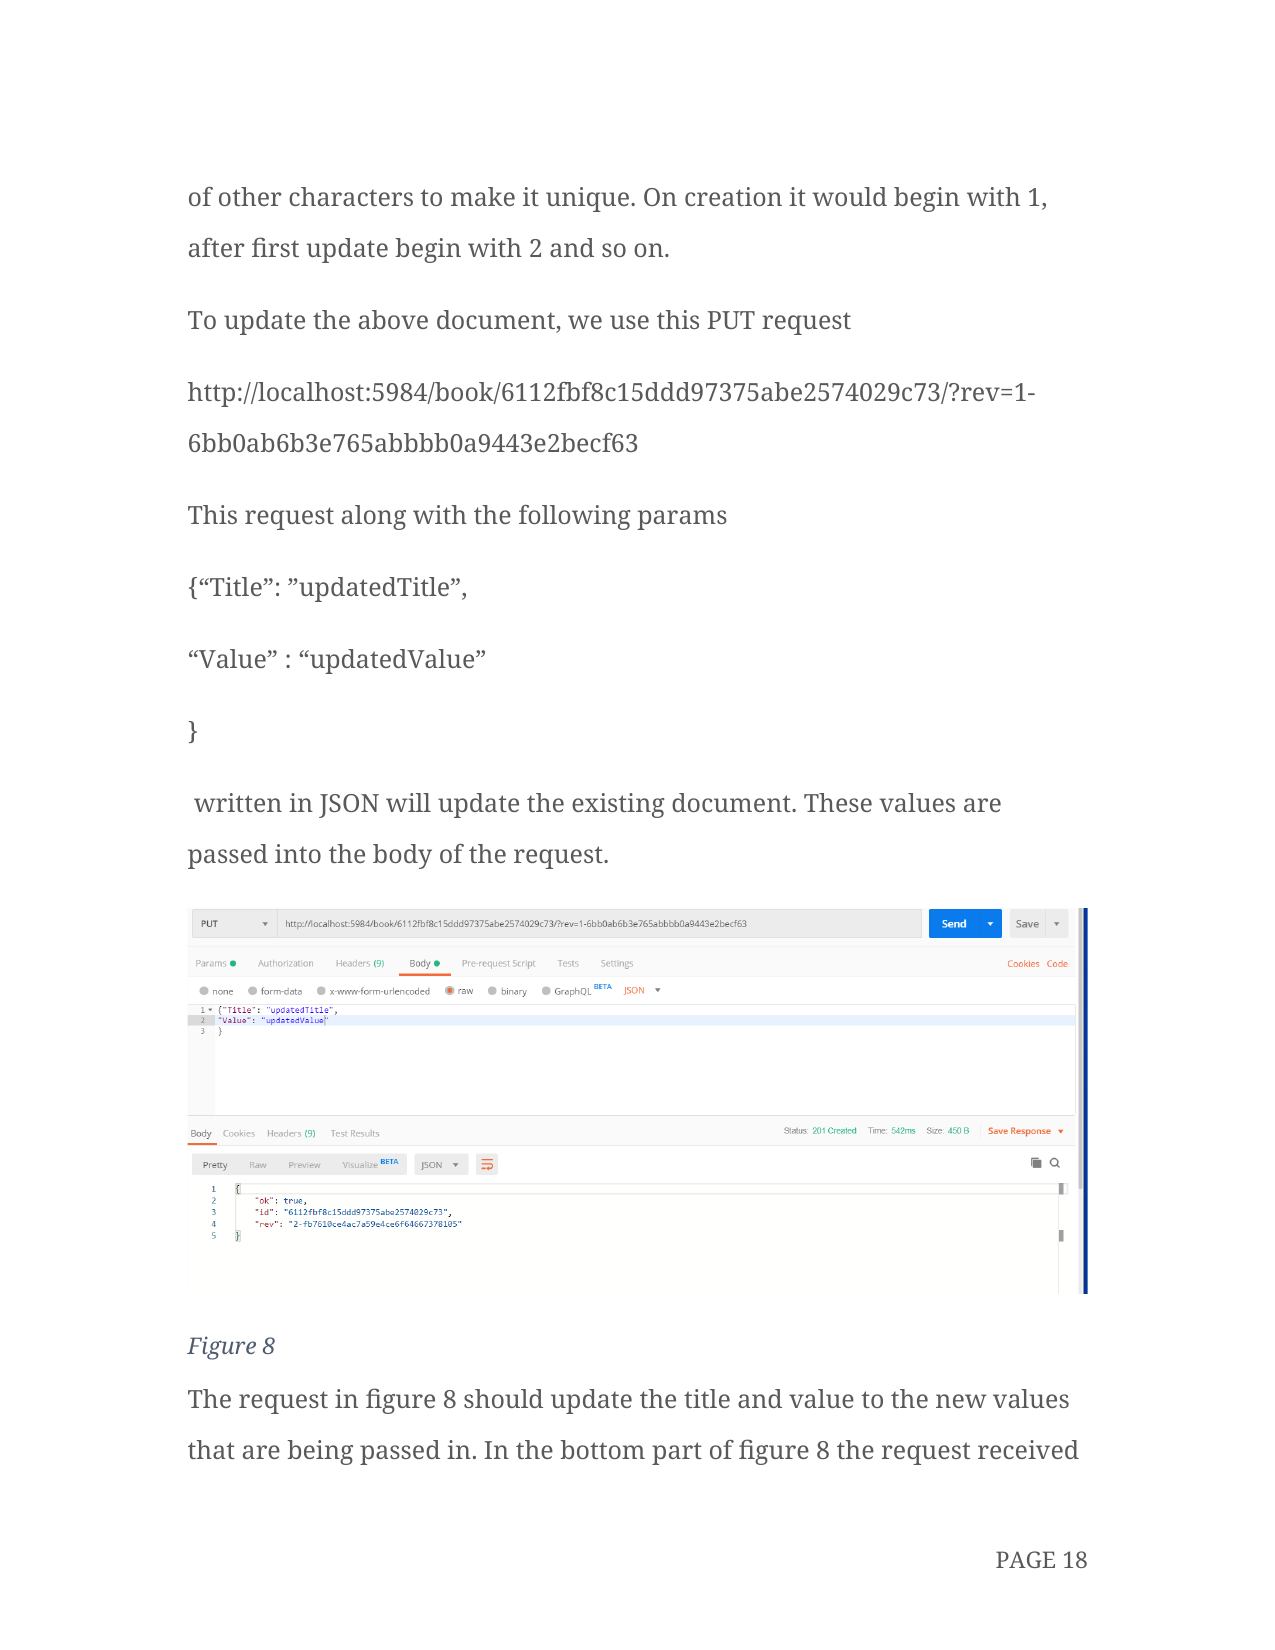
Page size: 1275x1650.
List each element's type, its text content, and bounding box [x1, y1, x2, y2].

text {“Title”: ”updatedTitle”, [187, 569, 1087, 604]
text } [187, 713, 1087, 747]
text To update the above document, we use this PUT request [187, 303, 1087, 337]
picture [187, 908, 1088, 1294]
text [187, 180, 1087, 265]
text This request along with the following params [187, 498, 1087, 532]
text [187, 1382, 1087, 1467]
text http://localhost:5984/book/6112fbf8c15ddd97375abe2574029c73/?rev=1-6bb0ab6b3e765abbbb0a9443e2becf63 [187, 375, 1087, 460]
text “Value” : “updatedValue” [187, 641, 1087, 676]
text written in JSON will update the existing document. These values are passed into the body of the request. [187, 785, 1087, 870]
